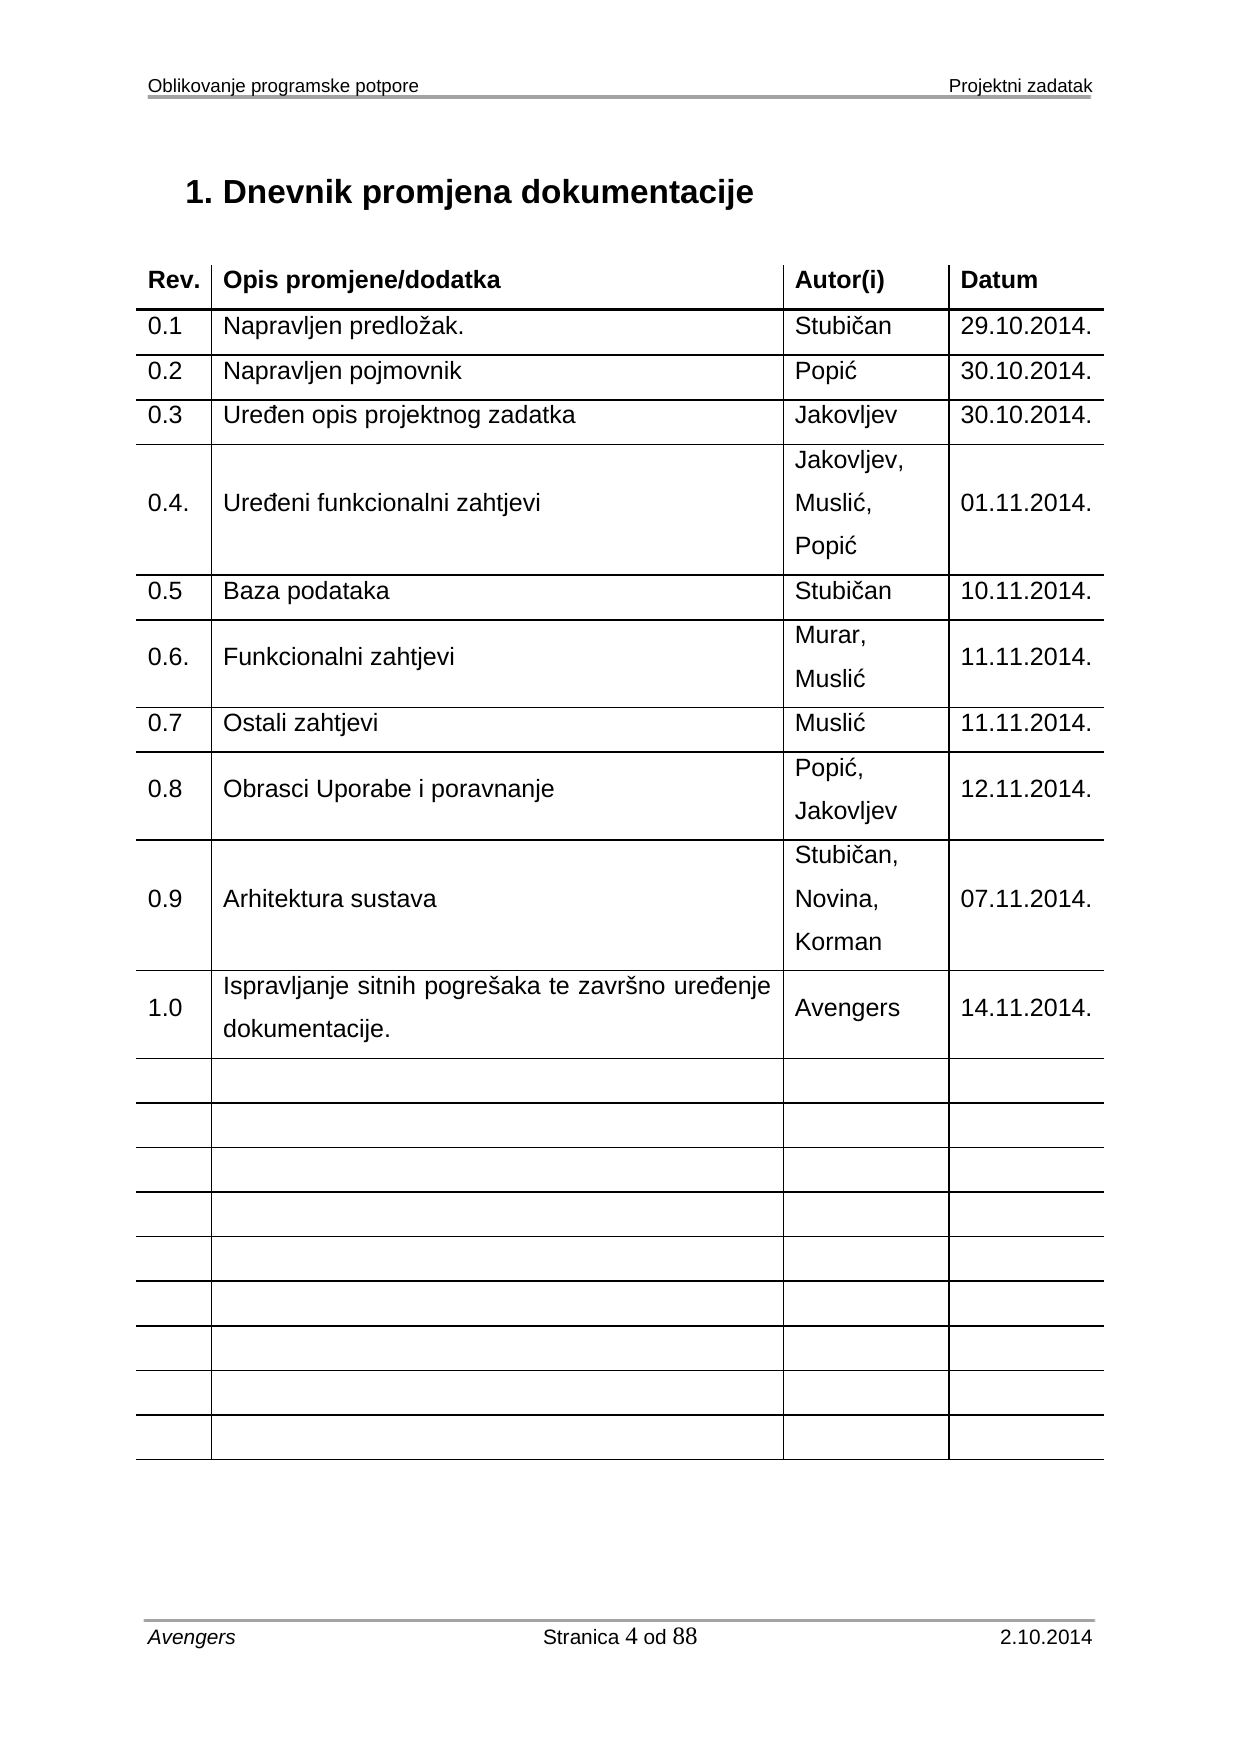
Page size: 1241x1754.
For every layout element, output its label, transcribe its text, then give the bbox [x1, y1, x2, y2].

table_cell 0.5 [136, 576, 211, 619]
table_cell [212, 1416, 783, 1459]
table_header Datum [950, 265, 1104, 308]
table_cell [784, 1148, 948, 1191]
table_header Autor(i) [784, 265, 948, 308]
table_cell 0.4. [136, 445, 211, 574]
table_cell [784, 1416, 948, 1459]
table_cell [784, 1237, 948, 1280]
table_cell [136, 1416, 211, 1459]
table_cell [212, 1059, 783, 1102]
table_cell Stubičan, Novina, Korman [784, 841, 948, 970]
table_cell Arhitektura sustava [212, 841, 783, 970]
table_cell [950, 1104, 1104, 1147]
table_cell 12.11.2014. [950, 753, 1104, 839]
table_cell 11.11.2014. [950, 708, 1104, 751]
table_cell [212, 1148, 783, 1191]
table_cell [784, 1104, 948, 1147]
table_cell [950, 1416, 1104, 1459]
table_cell Muslić [784, 708, 948, 751]
table_cell [136, 1327, 211, 1369]
table_cell Ostali zahtjevi [212, 708, 783, 751]
table_cell [950, 1059, 1104, 1102]
table_cell 14.11.2014. [950, 971, 1104, 1057]
table_cell [212, 1237, 783, 1280]
table_cell Baza podataka [212, 576, 783, 619]
table_cell [136, 1193, 211, 1236]
table_cell Obrasci Uporabe i poravnanje [212, 753, 783, 839]
table_cell [136, 1059, 211, 1102]
table_cell 0.8 [136, 753, 211, 839]
table_cell 0.6. [136, 621, 211, 707]
table_cell [784, 1193, 948, 1236]
table_cell 30.10.2014. [950, 356, 1104, 399]
table_header Opis promjene/dodatka [212, 265, 783, 308]
subtitle Dnevnik promjena dokumentacije [185, 173, 1093, 211]
table_cell 30.10.2014. [950, 401, 1104, 443]
table_cell 1.0 [136, 971, 211, 1057]
table_cell [950, 1148, 1104, 1191]
table_cell Uređen opis projektnog zadatka [212, 401, 783, 443]
table_cell [136, 1282, 211, 1325]
table_cell Ispravljanje sitnih pogrešaka te završno uređenje dokumentacije. [212, 971, 783, 1057]
table_cell [784, 1371, 948, 1414]
table_cell 01.11.2014. [950, 445, 1104, 574]
table_cell [784, 1327, 948, 1369]
table_cell [950, 1327, 1104, 1369]
table_cell [136, 1371, 211, 1414]
table_cell [950, 1282, 1104, 1325]
picture [147, 95, 1092, 99]
table_cell [212, 1193, 783, 1236]
table_cell [212, 1104, 783, 1147]
table_cell [136, 1237, 211, 1280]
table_cell Funkcionalni zahtjevi [212, 621, 783, 707]
table_cell Napravljen predložak. [212, 311, 783, 354]
table_cell 29.10.2014. [950, 311, 1104, 354]
table_cell [212, 1371, 783, 1414]
table_cell 0.1 [136, 311, 211, 354]
table_cell 0.2 [136, 356, 211, 399]
table_cell [784, 1282, 948, 1325]
table_cell 11.11.2014. [950, 621, 1104, 707]
table_cell [136, 1104, 211, 1147]
table_cell Popić [784, 356, 948, 399]
table_cell 0.3 [136, 401, 211, 443]
table_cell [950, 1193, 1104, 1236]
table_cell Stubičan [784, 576, 948, 619]
table_cell [784, 1059, 948, 1102]
table_header Rev. [136, 265, 211, 308]
table_cell 0.9 [136, 841, 211, 970]
table_cell Uređeni funkcionalni zahtjevi [212, 445, 783, 574]
table_cell Murar, Muslić [784, 621, 948, 707]
table_cell [212, 1327, 783, 1369]
table_cell [136, 1148, 211, 1191]
table_cell Jakovljev, Muslić, Popić [784, 445, 948, 574]
table_cell Jakovljev [784, 401, 948, 443]
table_cell [950, 1237, 1104, 1280]
table_cell Napravljen pojmovnik [212, 356, 783, 399]
table_cell [212, 1282, 783, 1325]
table_cell Popić, Jakovljev [784, 753, 948, 839]
table_cell 07.11.2014. [950, 841, 1104, 970]
table_cell 0.7 [136, 708, 211, 751]
table_cell 10.11.2014. [950, 576, 1104, 619]
table_cell [950, 1371, 1104, 1414]
table_cell Avengers [784, 971, 948, 1057]
table_cell Stubičan [784, 311, 948, 354]
